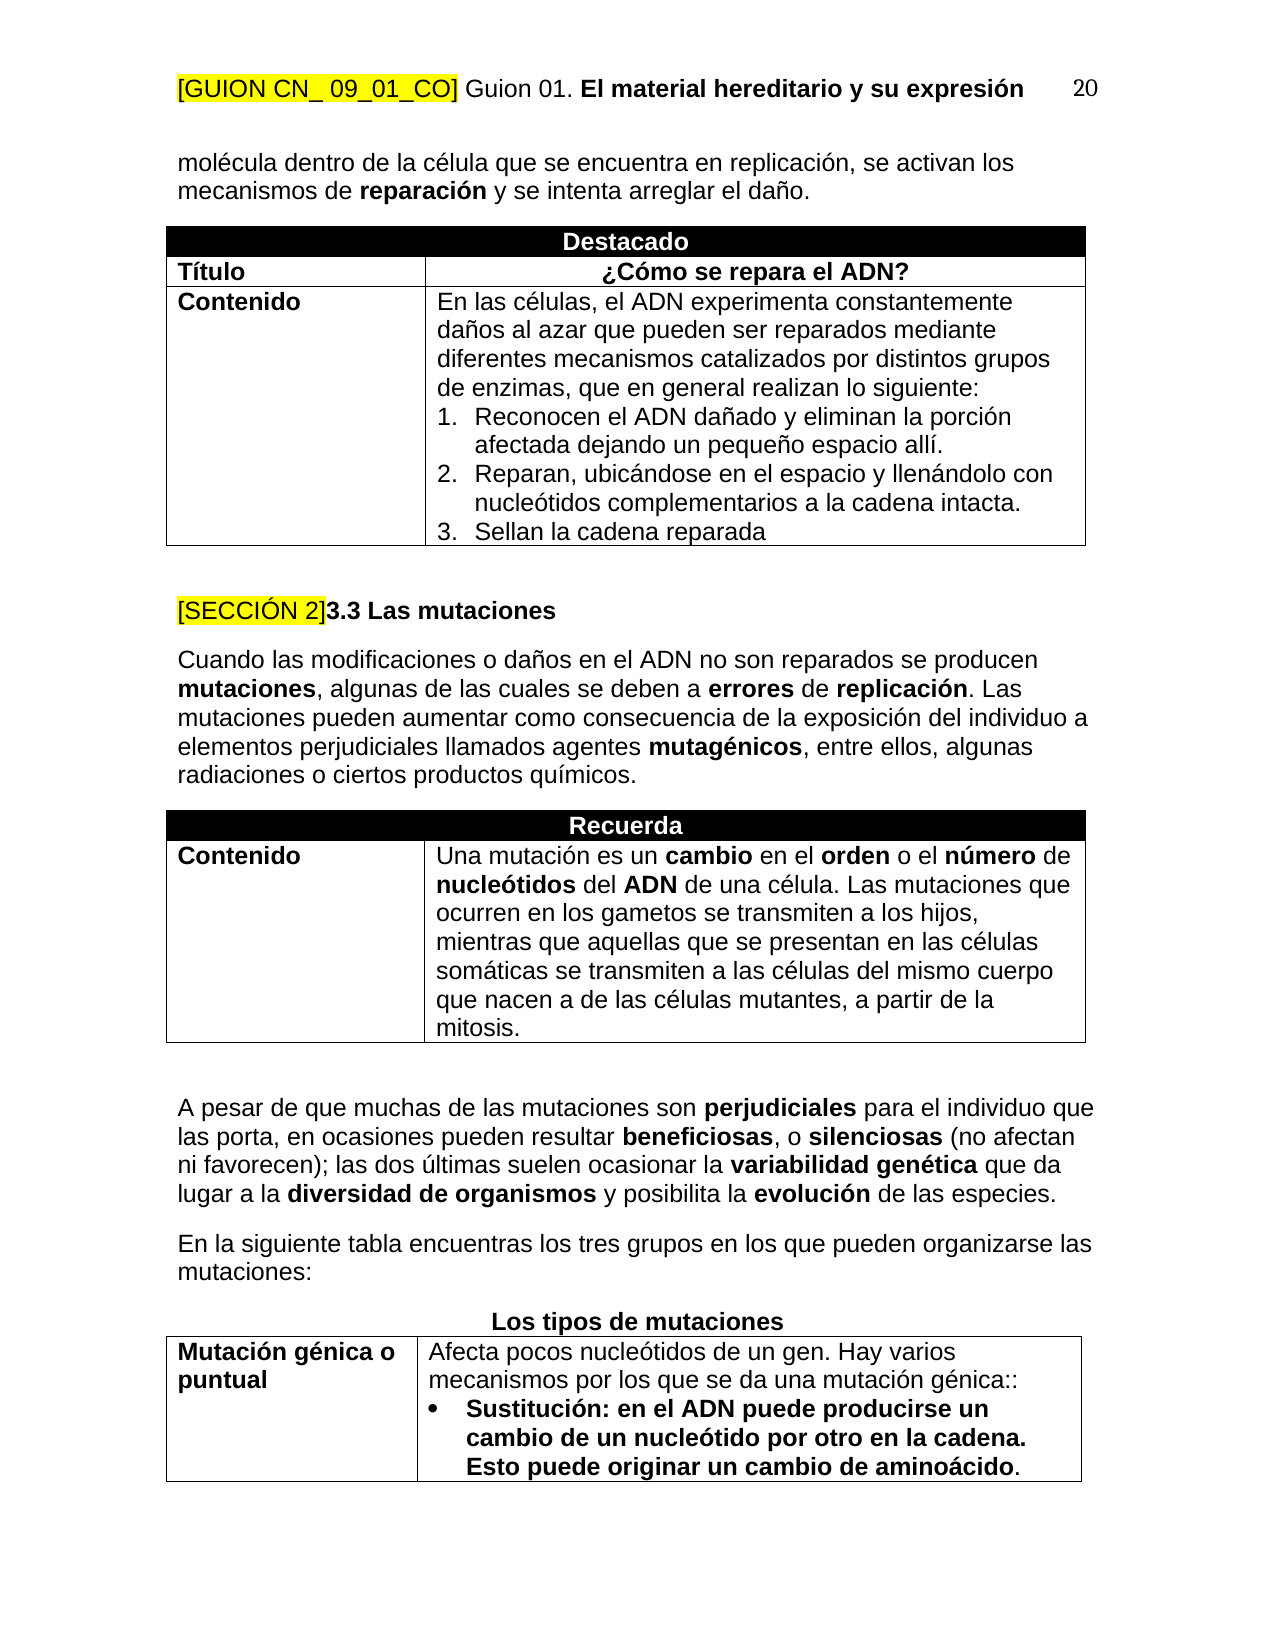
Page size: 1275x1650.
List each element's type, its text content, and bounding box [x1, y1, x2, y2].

table_cell En las células, el ADN experimenta constantemente daños al azar que pueden ser reparados mediante diferentes mecanismos catalizados por distintos grupos de enzimas, que en general realizan lo siguiente: Reconocen el ADN dañado y eliminan la porción afectada dejando un pequeño espacio allí. Reparan, ubicándose en el espacio y llenándolo con nucleótidos complementarios a la cadena intacta. Sellan la cadena reparada [426, 287, 1085, 545]
text Los tipos de mutaciones [177, 1307, 1098, 1336]
table_header Destacado [167, 227, 1085, 256]
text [177, 148, 1098, 205]
table_cell Contenido [167, 841, 424, 1042]
text A pesar de que muchas de las mutaciones son perjudiciales para el individuo que las porta, en ocasiones pueden resultar beneficiosas, o silenciosas (no afectan ni favorecen); las dos últimas suelen ocasionar la variabilidad genética que da lugar a la diversidad de organismos y posibilita la evolución de las especies. [177, 1093, 1098, 1208]
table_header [418, 1337, 1081, 1481]
text En la siguiente tabla encuentras los tres grupos en los que pueden organizarse las mutaciones: [177, 1229, 1098, 1286]
text [SECCIÓN 2]3.3 Las mutaciones [326, 596, 1098, 625]
table_cell ¿Cómo se repara el ADN? [426, 257, 1085, 286]
table_cell Título [167, 257, 425, 286]
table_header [167, 1337, 417, 1481]
text Cuando las modificaciones o daños en el ADN no son reparados se producen mutaciones, algunas de las cuales se deben a errores de replicación. Las mutaciones pueden aumentar como consecuencia de la exposición del individuo a elementos perjudiciales llamados agentes mutagénicos, entre ellos, algunas radiaciones o ciertos productos químicos. [177, 646, 1098, 789]
table_cell Una mutación es un cambio en el orden o el número de nucleótidos del ADN de una célula. Las mutaciones que ocurren en los gametos se transmiten a los hijos, mientras que aquellas que se presentan en las células somáticas se transmiten a las células del mismo cuerpo que nacen a de las células mutantes, a partir de la mitosis. [425, 841, 1085, 1042]
table_cell Contenido [167, 287, 425, 545]
table_header Recuerda [167, 811, 1085, 840]
